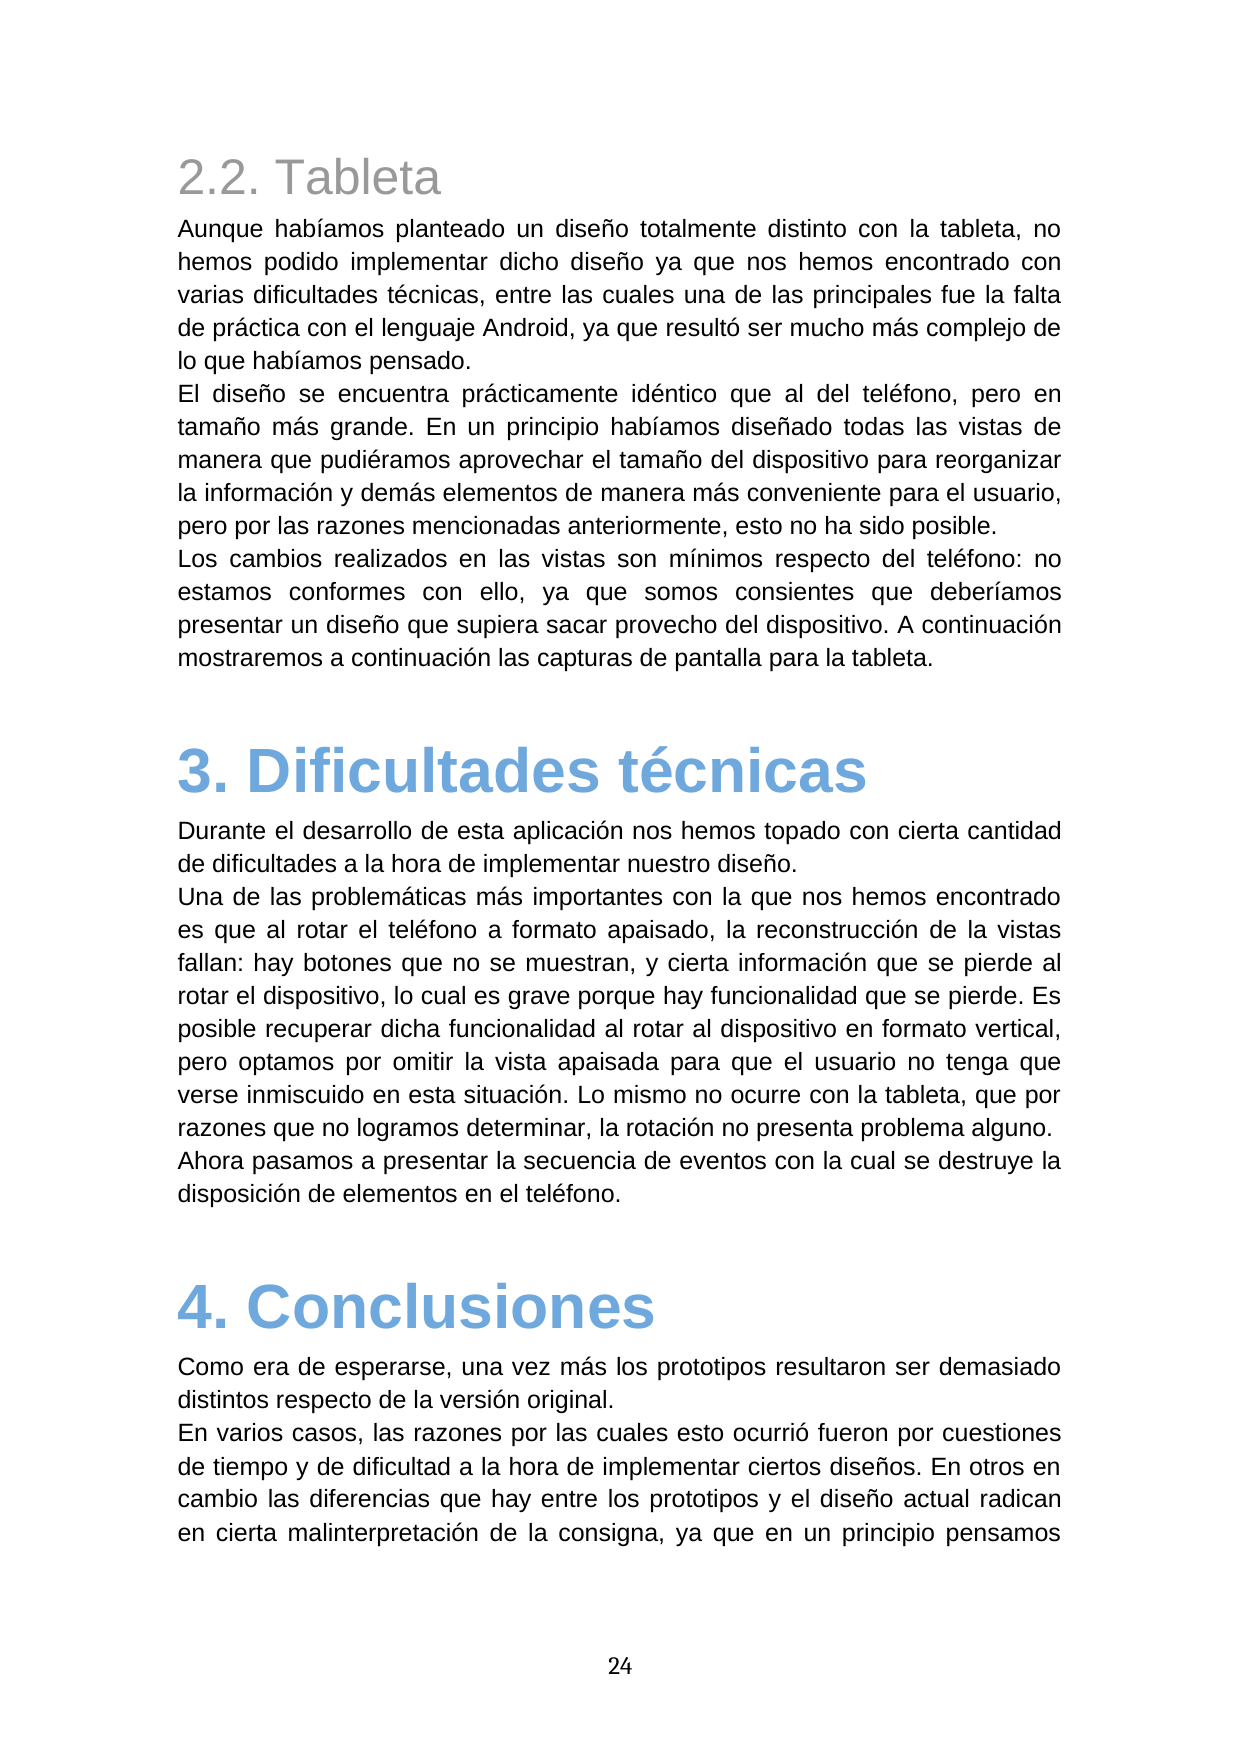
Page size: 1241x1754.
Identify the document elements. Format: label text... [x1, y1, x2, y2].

text Una de las problemáticas más importantes con la que nos hemos encontrado es que al rotar el teléfono a formato apaisado, la reconstrucción de la vistas fallan: hay botones que no se muestran, y cierta información que se pierde al rotar el dispositivo, lo cual es grave porque hay funcionalidad que se pierde. Es posible recuperar dicha funcionalidad al rotar al dispositivo en formato vertical, pero optamos por omitir la vista apaisada para que el usuario no tenga que verse inmiscuido en esta situación. Lo mismo no ocurre con la tableta, que por razones que no logramos determinar, la rotación no presenta problema alguno. [177, 882, 1063, 1142]
text 3. Dificultades técnicas [177, 733, 1063, 805]
text 2.2. Tableta [177, 148, 1063, 205]
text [177, 1418, 1063, 1546]
text Como era de esperarse, una vez más los prototipos resultaron ser demasiado distintos respecto de la versión original. [177, 1352, 1063, 1414]
text Aunque habíamos planteado un diseño totalmente distinto con la tableta, no hemos podido implementar dicho diseño ya que nos hemos encontrado con varias dificultades técnicas, entre las cuales una de las principales fue la falta de práctica con el lenguaje Android, ya que resultó ser mucho más complejo de lo que habíamos pensado. [177, 214, 1063, 374]
text El diseño se encuentra prácticamente idéntico que al del teléfono, pero en tamaño más grande. En un principio habíamos diseñado todas las vistas de manera que pudiéramos aprovechar el tamaño del dispositivo para reorganizar la información y demás elementos de manera más conveniente para el usuario, pero por las razones mencionadas anteriormente, esto no ha sido posible. [177, 379, 1063, 539]
text 4. Conclusiones [177, 1270, 1063, 1342]
text Ahora pasamos a presentar la secuencia de eventos con la cual se destruye la disposición de elementos en el teléfono. [177, 1146, 1063, 1208]
text Los cambios realizados en las vistas son mínimos respecto del teléfono: no estamos conformes con ello, ya que somos consientes que deberíamos presentar un diseño que supiera sacar provecho del dispositivo. A continuación mostraremos a continuación las capturas de pantalla para la tableta. [177, 544, 1063, 672]
text Durante el desarrollo de esta aplicación nos hemos topado con cierta cantidad de dificultades a la hora de implementar nuestro diseño. [177, 816, 1063, 878]
